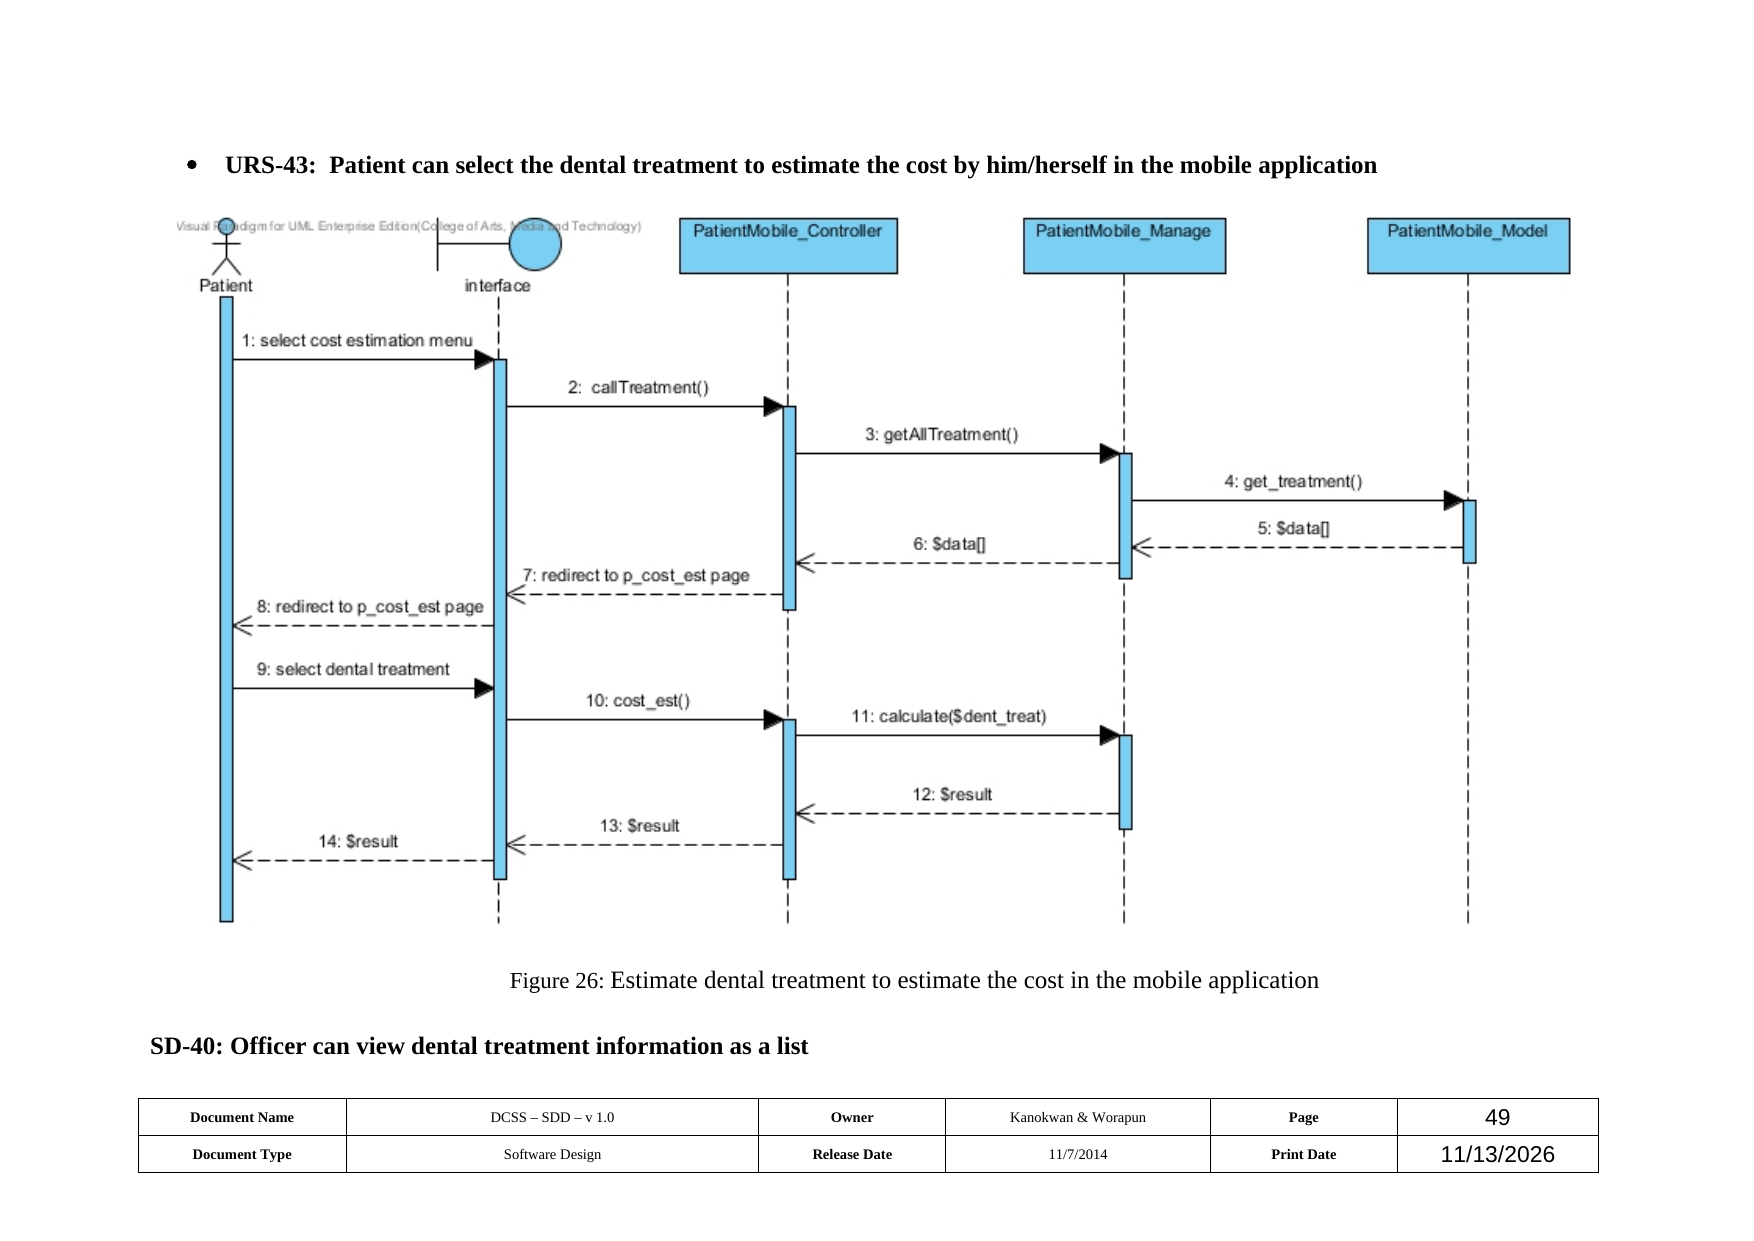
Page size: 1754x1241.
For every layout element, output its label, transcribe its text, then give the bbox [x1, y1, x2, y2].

text SD-40: Officer can view dental treatment information as a list [150, 1031, 1604, 1060]
list URS-43: Patient can select the dental treatment to estimate the cost by him/herself in the mobile application [187, 150, 1604, 179]
list Figure 26: Estimate dental treatment to estimate the cost in the mobile application [225, 965, 1604, 994]
picture [177, 216, 1577, 929]
